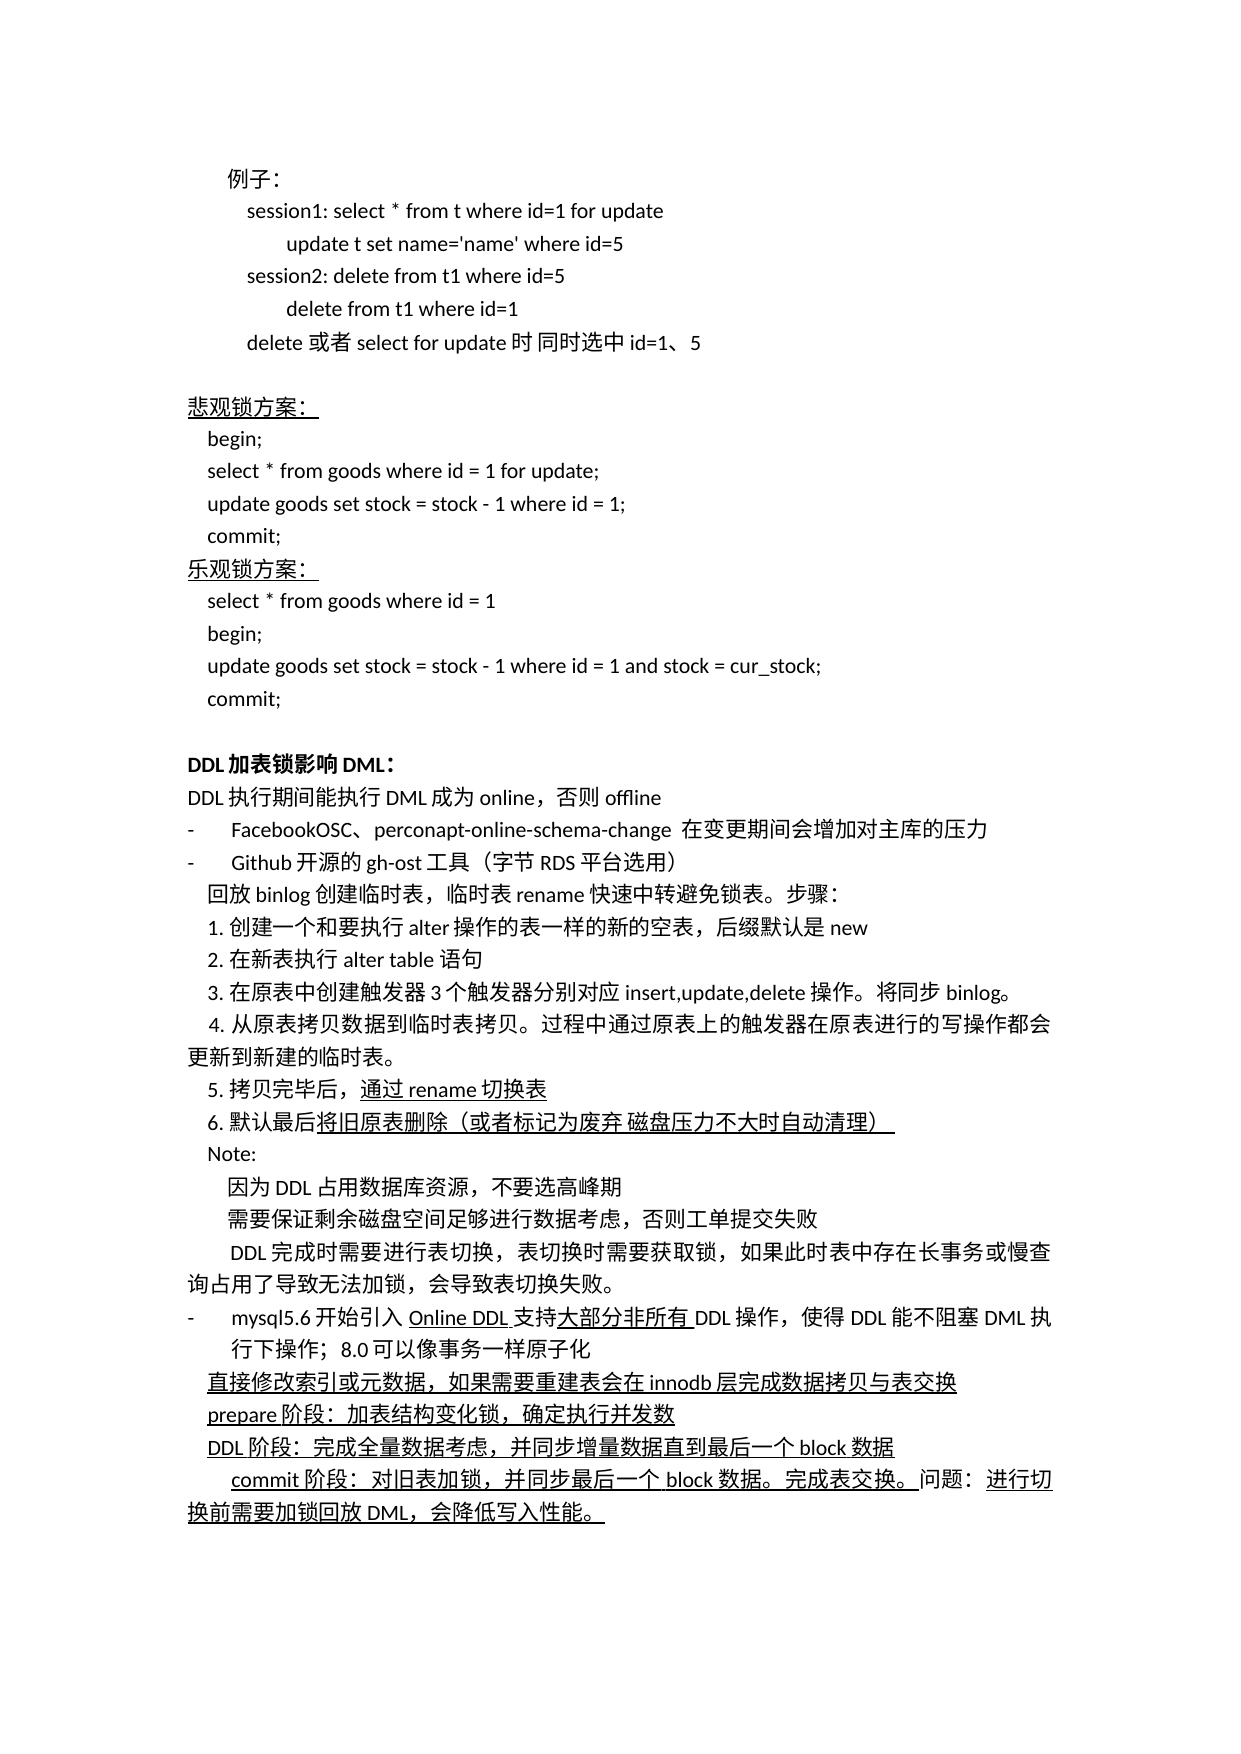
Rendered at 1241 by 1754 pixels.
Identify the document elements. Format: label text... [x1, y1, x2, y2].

text 乐观锁方案： [187, 552, 1053, 584]
text Note: [187, 1137, 1053, 1169]
list mysql5.6开始引入Online DDL支持大部分非所有DDL操作，使得DDL能不阻塞DML执行下操作；8.0可以像事务一样原子化 [187, 1299, 1053, 1364]
list Github开源的gh-ost工具（字节RDS平台选用） [187, 844, 1053, 877]
text 例子： [187, 162, 1053, 194]
text 2. 在新表执行 alter table 语句 [187, 942, 1053, 974]
text 4. 从原表拷贝数据到临时表拷贝。过程中通过原表上的触发器在原表进行的写操作都会更新到新建的临时表。 [187, 1007, 1053, 1072]
text prepare阶段：加表结构变化锁，确定执行并发数 [187, 1397, 1053, 1429]
text delete 或者 select for update时 同时选中id=1、5 [187, 324, 1053, 357]
text 悲观锁方案： [187, 389, 1053, 422]
text commit; [187, 682, 1053, 714]
text update goods set stock = stock - 1 where id = 1; [187, 487, 1053, 519]
text begin; [187, 422, 1053, 454]
text commit阶段：对旧表加锁，并同步最后一个block数据。完成表交换。问题：进行切换前需要加锁回放DML，会降低写入性能。 [187, 1462, 1053, 1527]
text DDL加表锁影响DML： [187, 747, 1053, 779]
list FacebookOSC、perconapt-online-schema-change 在变更期间会增加对主库的压力 [187, 812, 1053, 844]
text 因为DDL占用数据库资源，不要选高峰期 [187, 1169, 1053, 1202]
text 5. 拷贝完毕后，通过rename切换表 [187, 1072, 1053, 1104]
text update goods set stock = stock - 1 where id = 1 and stock = cur_stock; [187, 649, 1053, 682]
text commit; [187, 519, 1053, 552]
text 1. 创建一个和要执行alter操作的表一样的新的空表，后缀默认是new [187, 909, 1053, 942]
text select * from goods where id = 1 for update; [187, 454, 1053, 487]
text update t set name='name' where id=5 [187, 227, 1053, 259]
text DDL阶段：完成全量数据考虑，并同步增量数据直到最后一个block数据 [187, 1429, 1053, 1462]
text 直接修改索引或元数据，如果需要重建表会在innodb层完成数据拷贝与表交换 [187, 1364, 1053, 1397]
text begin; [187, 617, 1053, 649]
text session1: select * from t where id=1 for update [187, 194, 1053, 227]
text session2: delete from t1 where id=5 [187, 259, 1053, 292]
text 6. 默认最后将旧原表删除（或者标记为废弃 磁盘压力不大时自动清理） [187, 1104, 1053, 1137]
text select * from goods where id = 1 [187, 584, 1053, 617]
text DDL完成时需要进行表切换，表切换时需要获取锁，如果此时表中存在长事务或慢查询占用了导致无法加锁，会导致表切换失败。 [187, 1234, 1053, 1299]
text 需要保证剩余磁盘空间足够进行数据考虑，否则工单提交失败 [187, 1202, 1053, 1234]
text 3. 在原表中创建触发器3个触发器分别对应insert,update,delete操作。将同步binlog。 [187, 974, 1053, 1007]
text delete from t1 where id=1 [187, 292, 1053, 324]
text DDL执行期间能执行DML成为online，否则offline [187, 779, 1053, 812]
text 回放binlog创建临时表，临时表rename快速中转避免锁表。步骤： [187, 877, 1053, 909]
